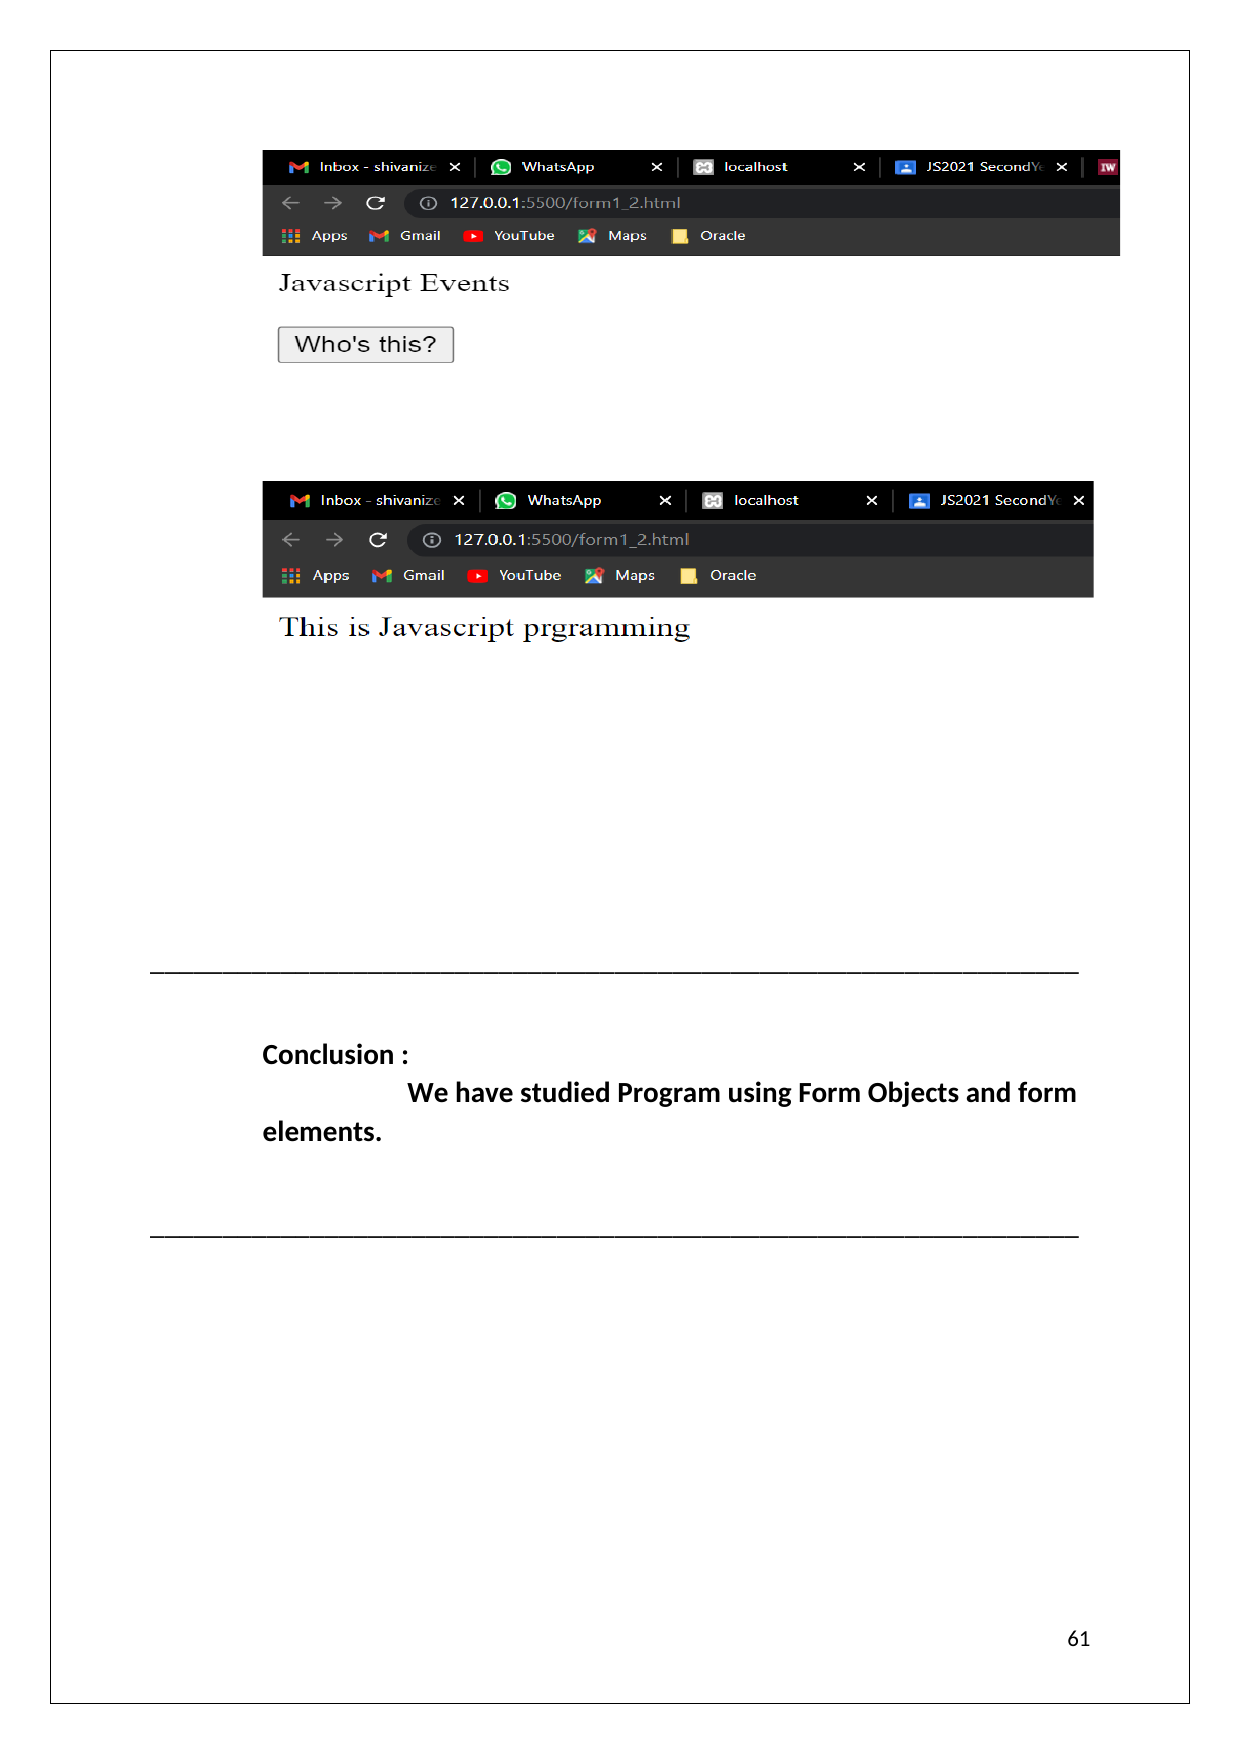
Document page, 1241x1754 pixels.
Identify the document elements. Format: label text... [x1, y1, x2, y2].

text ________________________________________________________________ [150, 942, 1090, 978]
list Conclusion : [262, 1036, 1090, 1072]
picture [262, 481, 1094, 775]
text ________________________________________________________________ [150, 1206, 1090, 1242]
picture [262, 150, 1121, 479]
list We have studied Program using Form Objects and form elements. [262, 1074, 1090, 1148]
